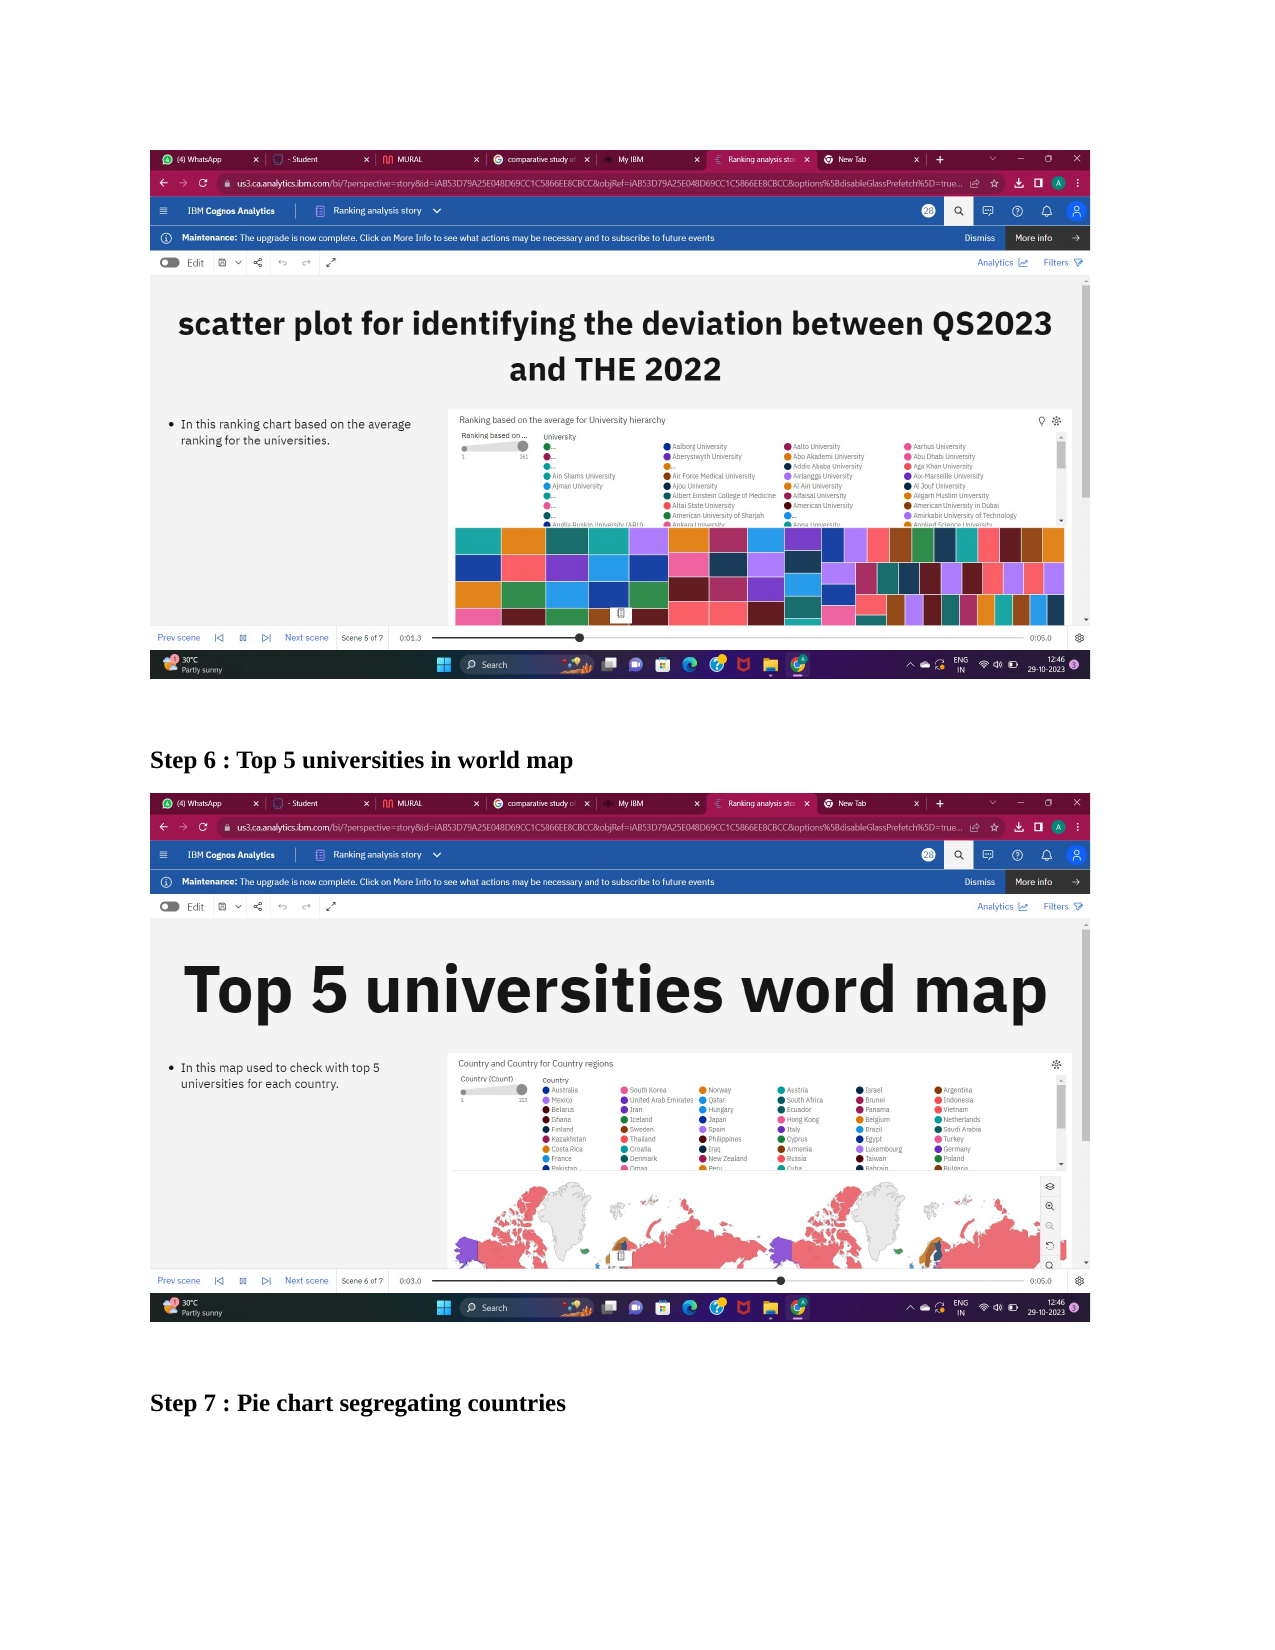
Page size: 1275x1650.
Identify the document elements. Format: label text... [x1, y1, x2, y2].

text Step 6 : Top 5 universities in world map [150, 745, 1054, 774]
picture [150, 793, 1091, 1322]
text Step 7 : Pie chart segregating countries [150, 1388, 1054, 1417]
picture [150, 150, 1091, 679]
